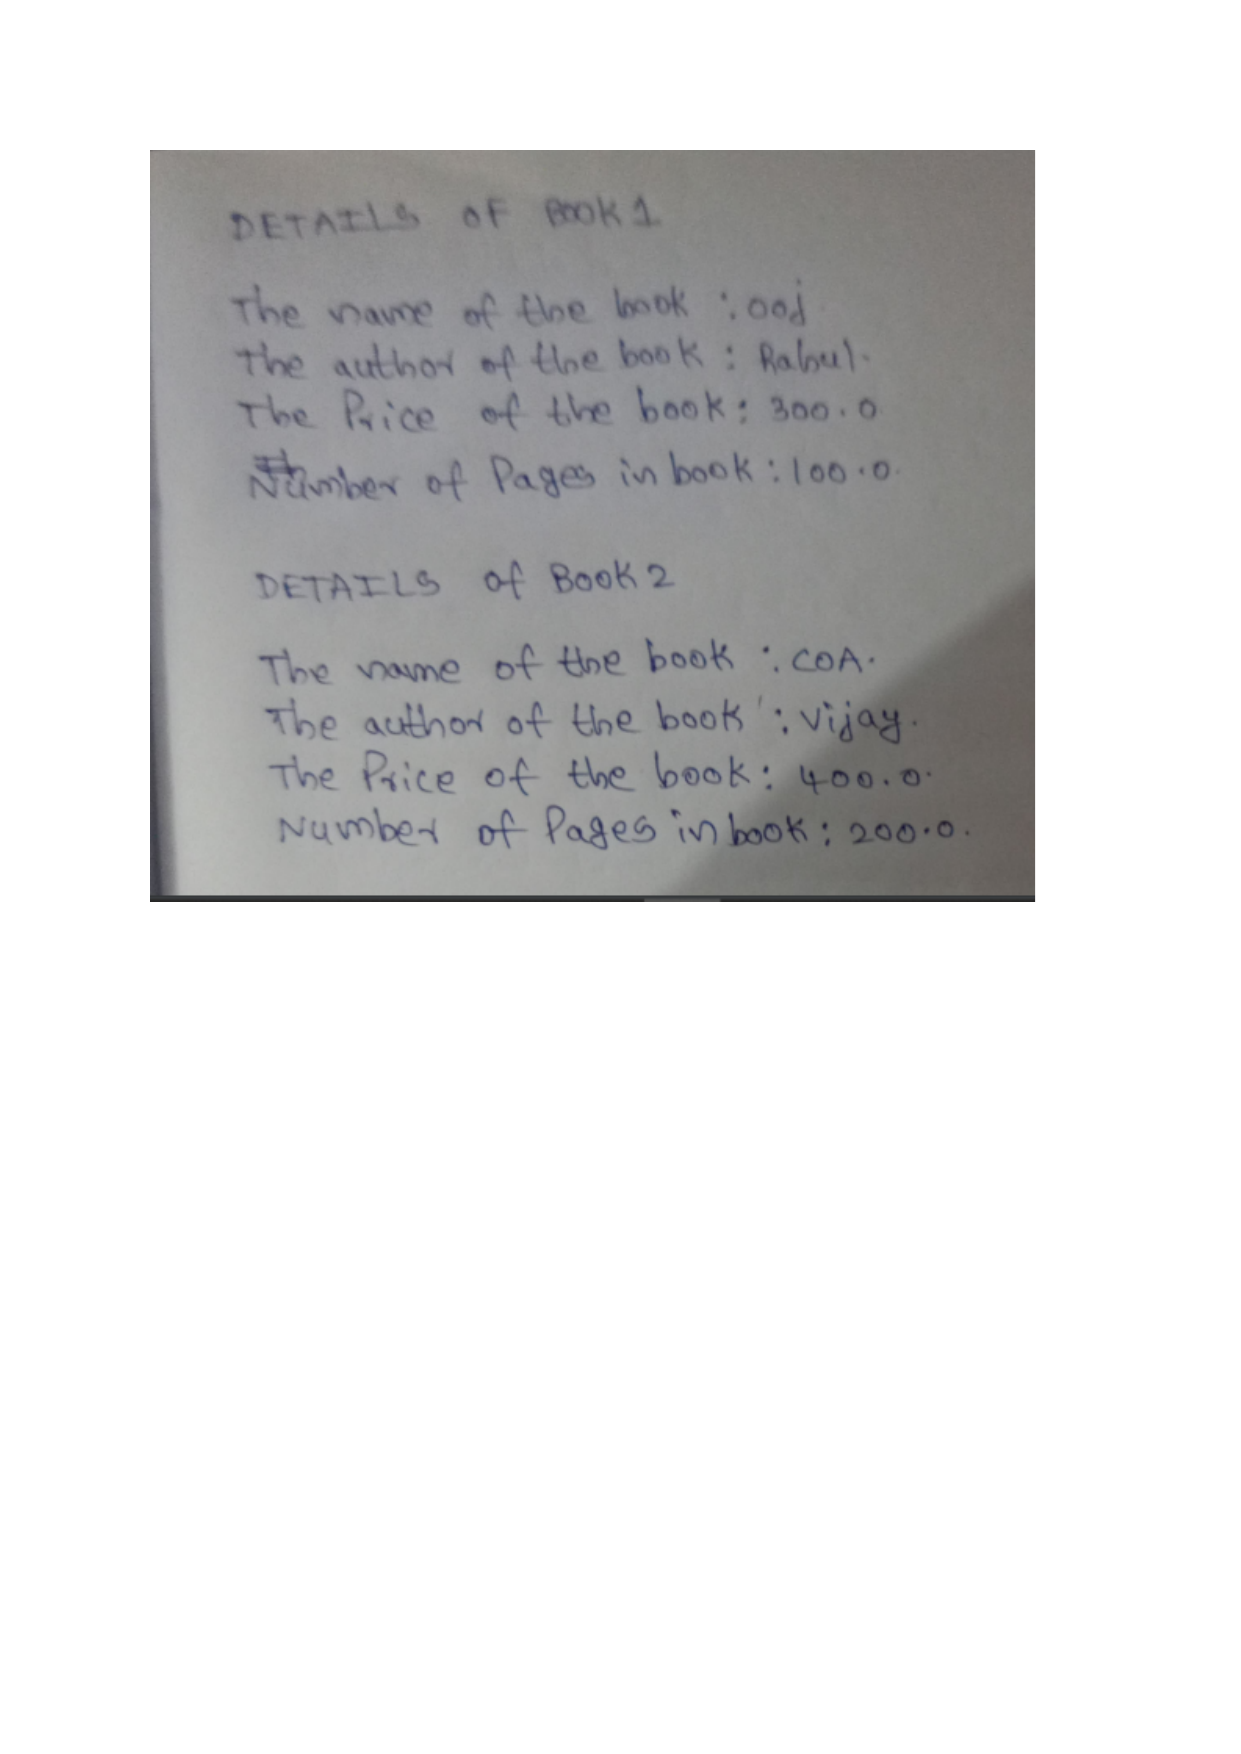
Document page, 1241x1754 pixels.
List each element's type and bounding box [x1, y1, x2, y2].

picture [150, 150, 1035, 902]
